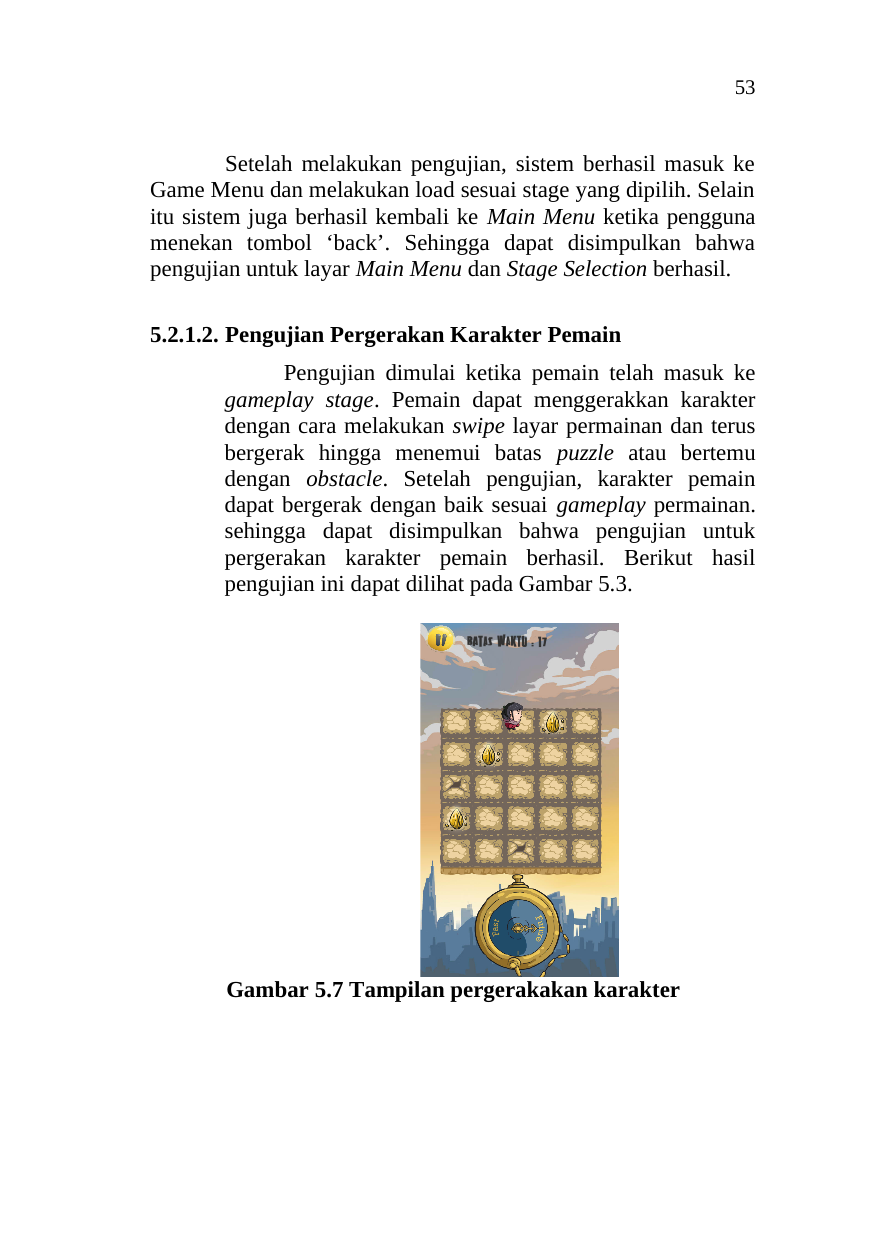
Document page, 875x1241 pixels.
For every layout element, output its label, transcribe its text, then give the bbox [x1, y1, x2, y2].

picture [420, 623, 619, 977]
subtitle Pengujian Pergerakan Karakter Pemain [150, 321, 756, 347]
text Setelah melakukan pengujian, sistem berhasil masuk ke Game Menu dan melakukan load sesuai stage yang dipilih. Selain itu sistem juga berhasil kembali ke Main Menu ketika pengguna menekan tombol ‘back’. Sehingga dapat disimpulkan bahwa pengujian untuk layar Main Menu dan Stage Selection berhasil. [150, 150, 756, 282]
text Pengujian dimulai ketika pemain telah masuk ke gameplay stage. Pemain dapat menggerakkan karakter dengan cara melakukan swipe layar permainan dan terus bergerak hingga menemui batas puzzle atau bertemu dengan obstacle. Setelah pengujian, karakter pemain dapat bergerak dengan baik sesuai gameplay permainan. sehingga dapat disimpulkan bahwa pengujian untuk pergerakan karakter pemain berhasil. Berikut hasil pengujian ini dapat dilihat pada Gambar 5.3. [224, 359, 756, 597]
